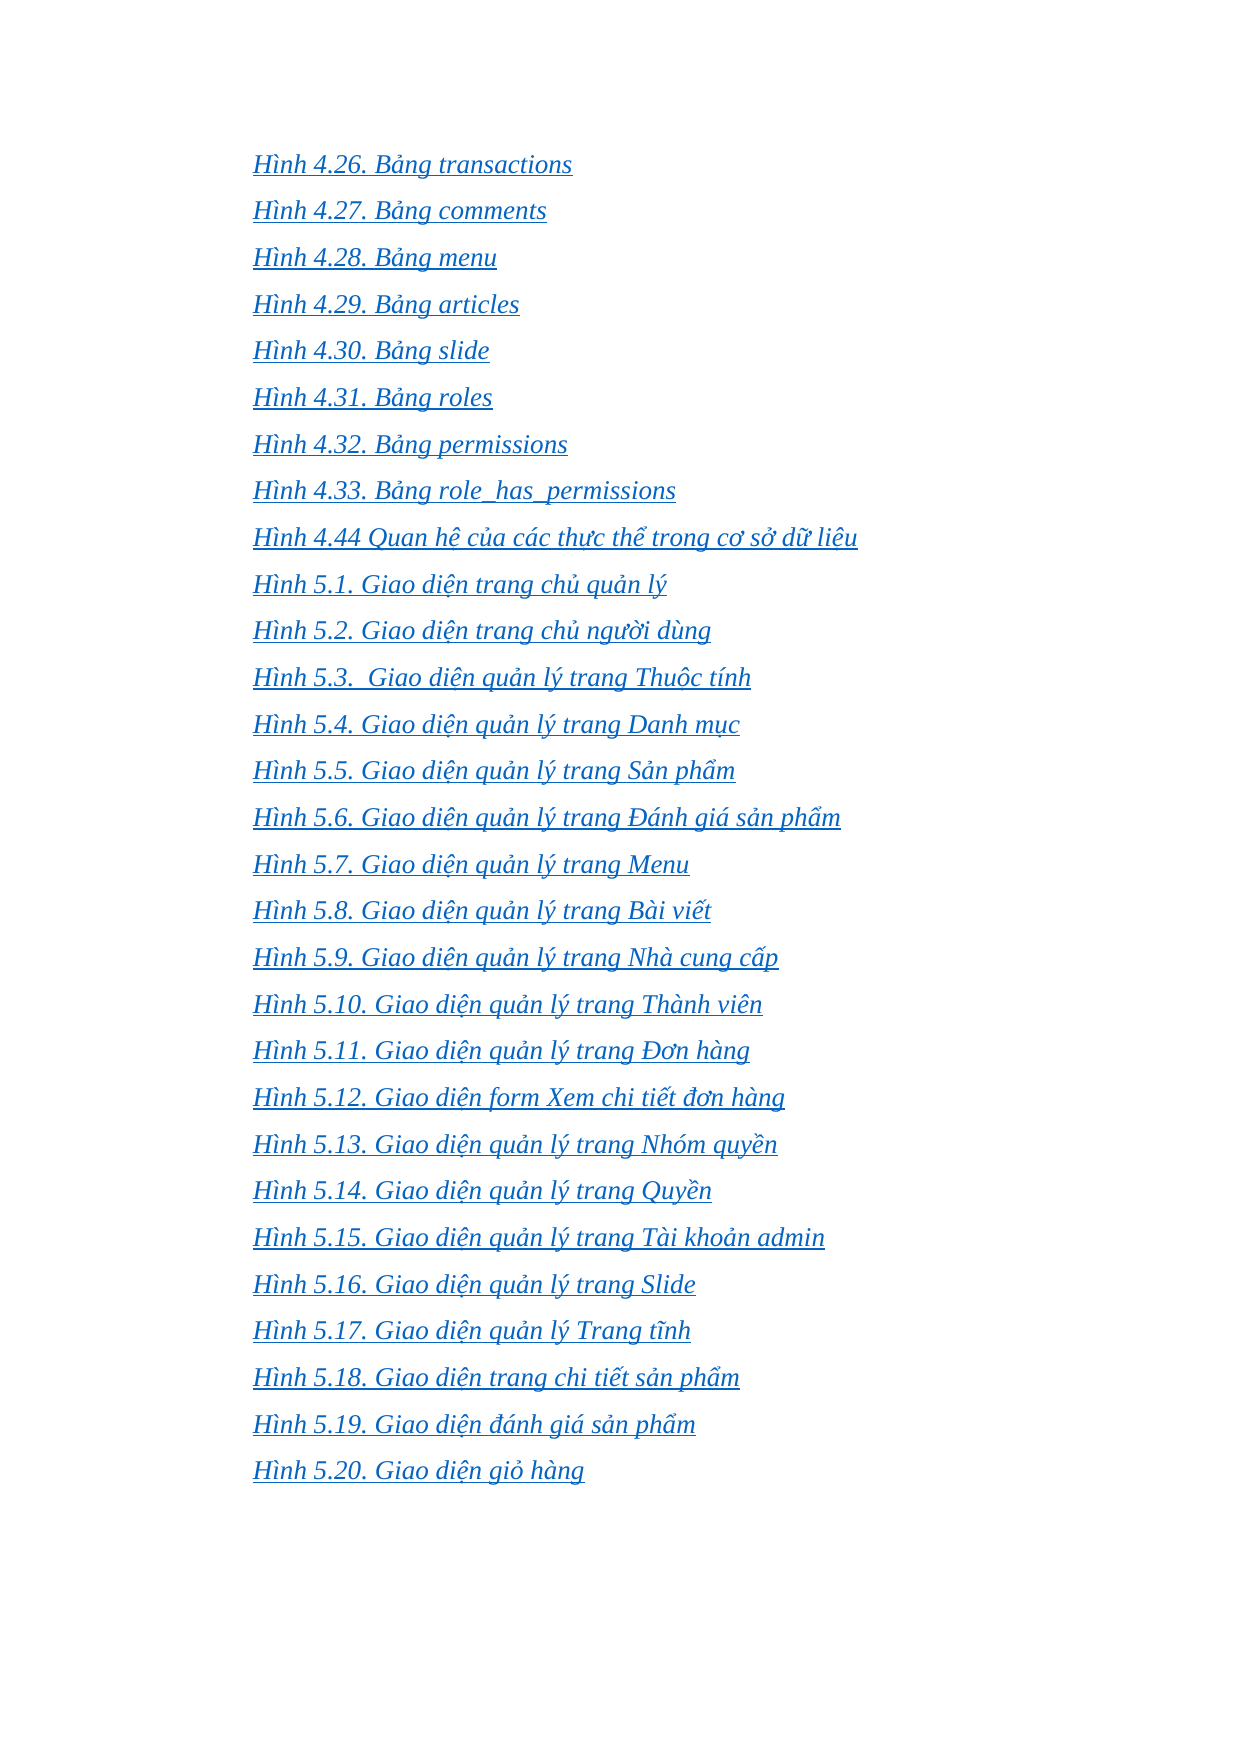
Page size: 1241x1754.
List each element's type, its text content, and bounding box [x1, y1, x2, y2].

text Hình 4.30. Bảng slide 45 [253, 334, 1122, 366]
text Hình 4.44 Quan hệ của các thực thể trong cơ sở dữ liệu 47 [253, 521, 1122, 552]
text Hình 5.12. Giao diện form Xem chi tiết đơn hàng 53 [253, 1081, 1122, 1112]
text Hình 5.14. Giao diện quản lý trang Quyền 54 [253, 1174, 1122, 1206]
text Hình 5.17. Giao diện quản lý Trang tĩnh 56 [253, 1314, 1122, 1346]
text Hình 4.32. Bảng permissions 46 [253, 428, 1122, 459]
text Hình 5.20. Giao diện giỏ hàng 57 [253, 1454, 1122, 1486]
text Hình 5.7. Giao diện quản lý trang Menu 51 [253, 848, 1122, 879]
text Hình 5.4. Giao diện quản lý trang Danh mục 49 [253, 708, 1122, 739]
text Hình 5.19. Giao diện đánh giá sản phẩm 57 [253, 1408, 1122, 1439]
text Hình 5.13. Giao diện quản lý trang Nhóm quyền 54 [253, 1128, 1122, 1159]
text Hình 4.28. Bảng menu 44 [253, 241, 1122, 272]
text Hình 5.10. Giao diện quản lý trang Thành viên 52 [253, 988, 1122, 1019]
text Hình 5.5. Giao diện quản lý trang Sản phẩm 50 [253, 754, 1122, 786]
text Hình 5.1. Giao diện trang chủ quản lý 48 [253, 568, 1122, 599]
text Hình 4.31. Bảng roles 46 [253, 381, 1122, 412]
text Hình 5.2. Giao diện trang chủ người dùng 48 [253, 614, 1122, 646]
text Hình 5.6. Giao diện quản lý trang Đánh giá sản phẩm 50 [253, 801, 1122, 832]
text Hình 5.11. Giao diện quản lý trang Đơn hàng 53 [253, 1034, 1122, 1066]
text Hình 4.29. Bảng articles 45 [253, 288, 1122, 319]
text Hình 5.16. Giao diện quản lý trang Slide 55 [253, 1268, 1122, 1299]
text Hình 5.3. Giao diện quản lý trang Thuộc tính 49 [253, 661, 1122, 692]
text Hình 5.8. Giao diện quản lý trang Bài viết 51 [253, 894, 1122, 926]
text Hình 5.15. Giao diện quản lý trang Tài khoản admin 55 [253, 1221, 1122, 1252]
text Hình 5.18. Giao diện trang chi tiết sản phẩm 56 [253, 1361, 1122, 1392]
text Hình 4.26. Bảng transactions 43 [253, 148, 1122, 179]
text Hình 5.9. Giao diện quản lý trang Nhà cung cấp 52 [253, 941, 1122, 972]
text Hình 4.27. Bảng comments 44 [253, 194, 1122, 226]
text Hình 4.33. Bảng role_has_permissions 46 [253, 474, 1122, 506]
